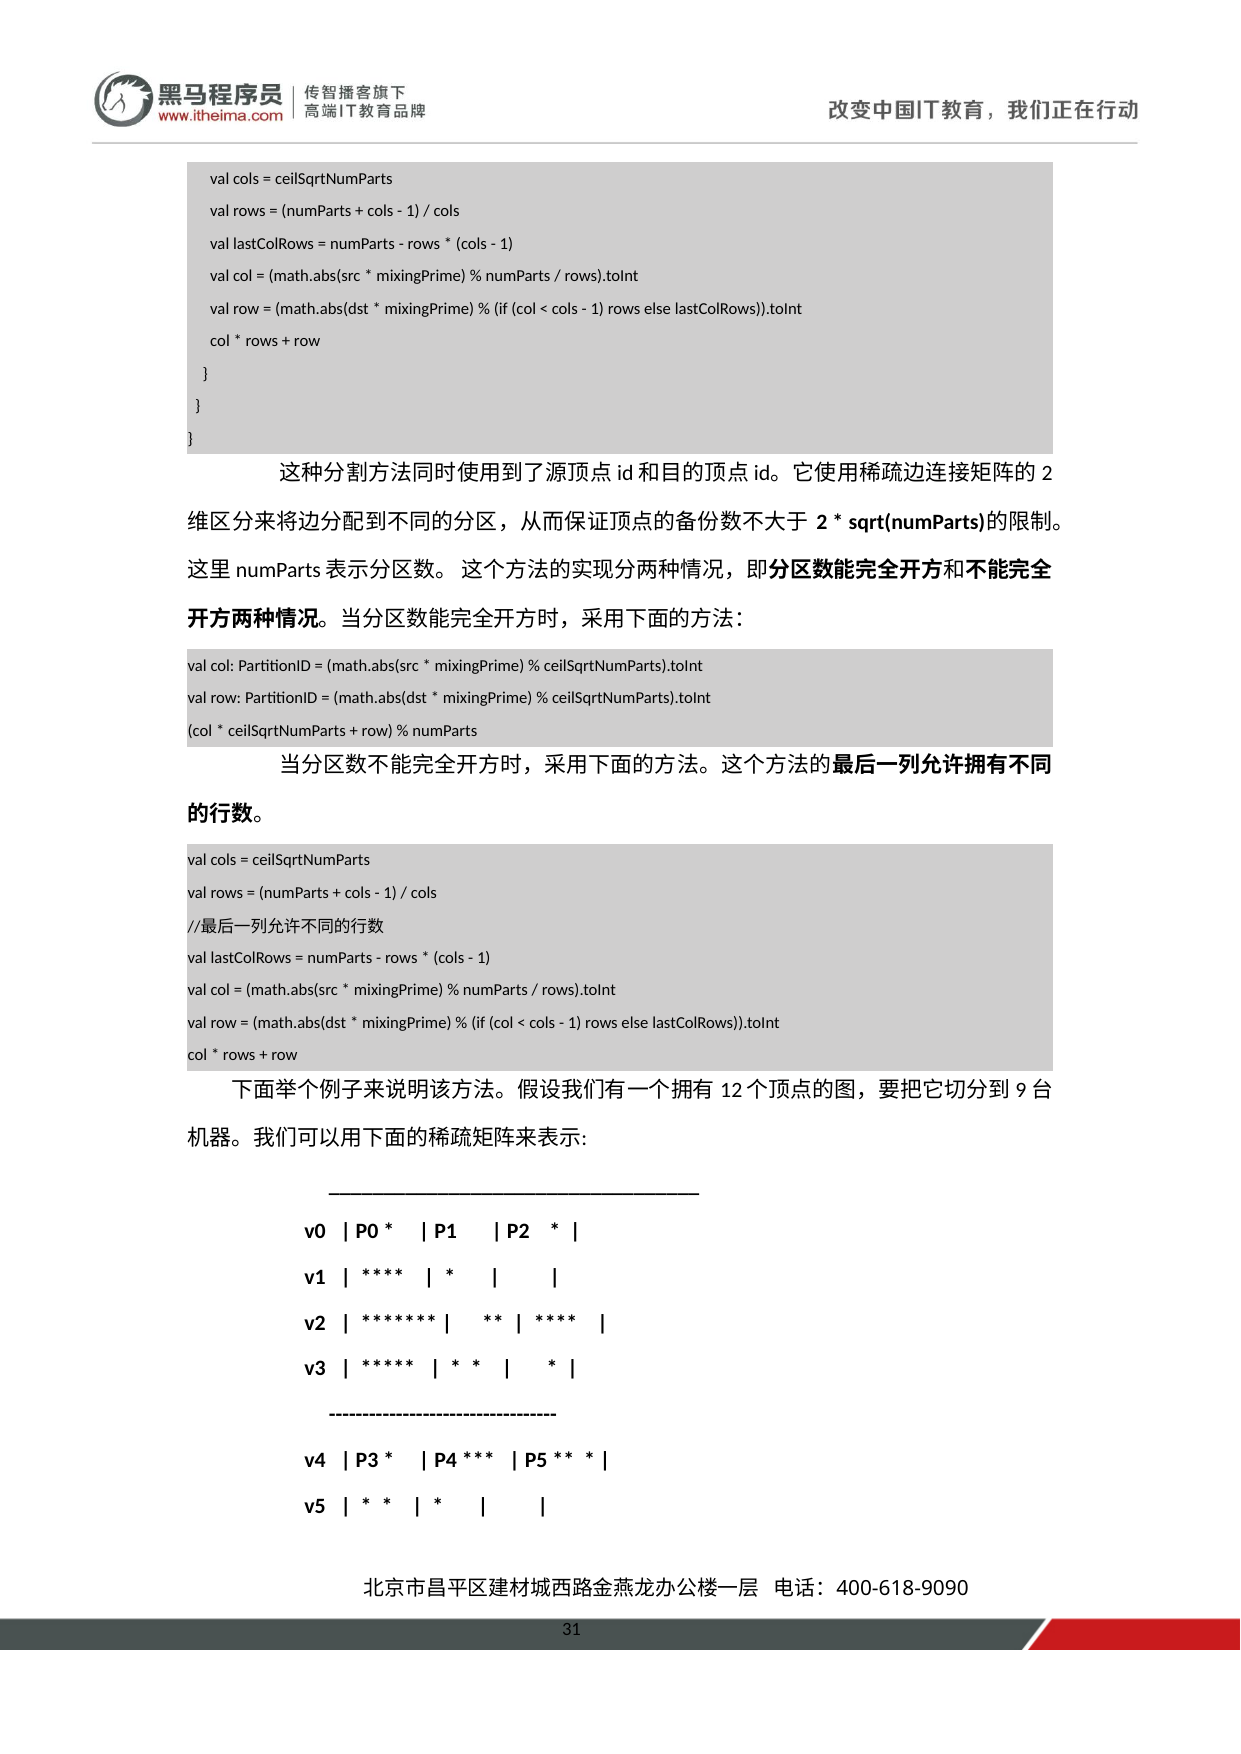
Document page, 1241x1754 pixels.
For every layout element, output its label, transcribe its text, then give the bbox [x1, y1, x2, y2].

text v2 | ******* | ** | **** | [187, 1306, 1053, 1338]
text 下面举个例子来说明该方法。假设我们有一个拥有12个顶点的图，要把它切分到9台机器。我们可以用下面的稀疏矩阵来表示: [187, 1071, 1053, 1152]
text 当分区数不能完全开方时，采用下面的方法。这个方法的最后一列允许拥有不同的行数。 [187, 747, 1053, 828]
text val cols = ceilSqrtNumParts val rows = (numParts + cols - 1) / cols //最后一列允许不同的行数 val lastColRows = numParts - rows * (cols - 1) val col = (math.abs(src * mixingPrime) % numParts / rows).toInt val row = (math.abs(dst * mixingPrime) % (if (col < cols - 1) rows else lastColRows)).toInt col * rows + row [187, 844, 1053, 1071]
text __________________________________ [187, 1168, 1053, 1201]
text ---------------------------------- [187, 1397, 1053, 1430]
picture [0, 1559, 1241, 1650]
picture [0, 1, 1241, 151]
text v3 | ***** | * * | * | [187, 1352, 1053, 1384]
text v1 | **** | * | | [187, 1260, 1053, 1292]
text v5 | * * | * | | [187, 1489, 1053, 1522]
text val col: PartitionID = (math.abs(src * mixingPrime) % ceilSqrtNumParts).toInt val row: PartitionID = (math.abs(dst * mixingPrime) % ceilSqrtNumParts).toInt (col * ceilSqrtNumParts + row) % numParts [187, 649, 1053, 747]
text v0 | P0 * | P1 | P2 * | [187, 1214, 1053, 1247]
text 这种分割方法同时使用到了源顶点id和目的顶点id。它使用稀疏边连接矩阵的2维区分来将边分配到不同的分区，从而保证顶点的备份数不大于2 * sqrt(numParts)的限制。这里numParts表示分区数。 这个方法的实现分两种情况，即分区数能完全开方和不能完全开方两种情况。当分区数能完全开方时，采用下面的方法： [187, 454, 1053, 633]
text v4 | P3 * | P4 *** | P5 ** * | [187, 1443, 1053, 1476]
